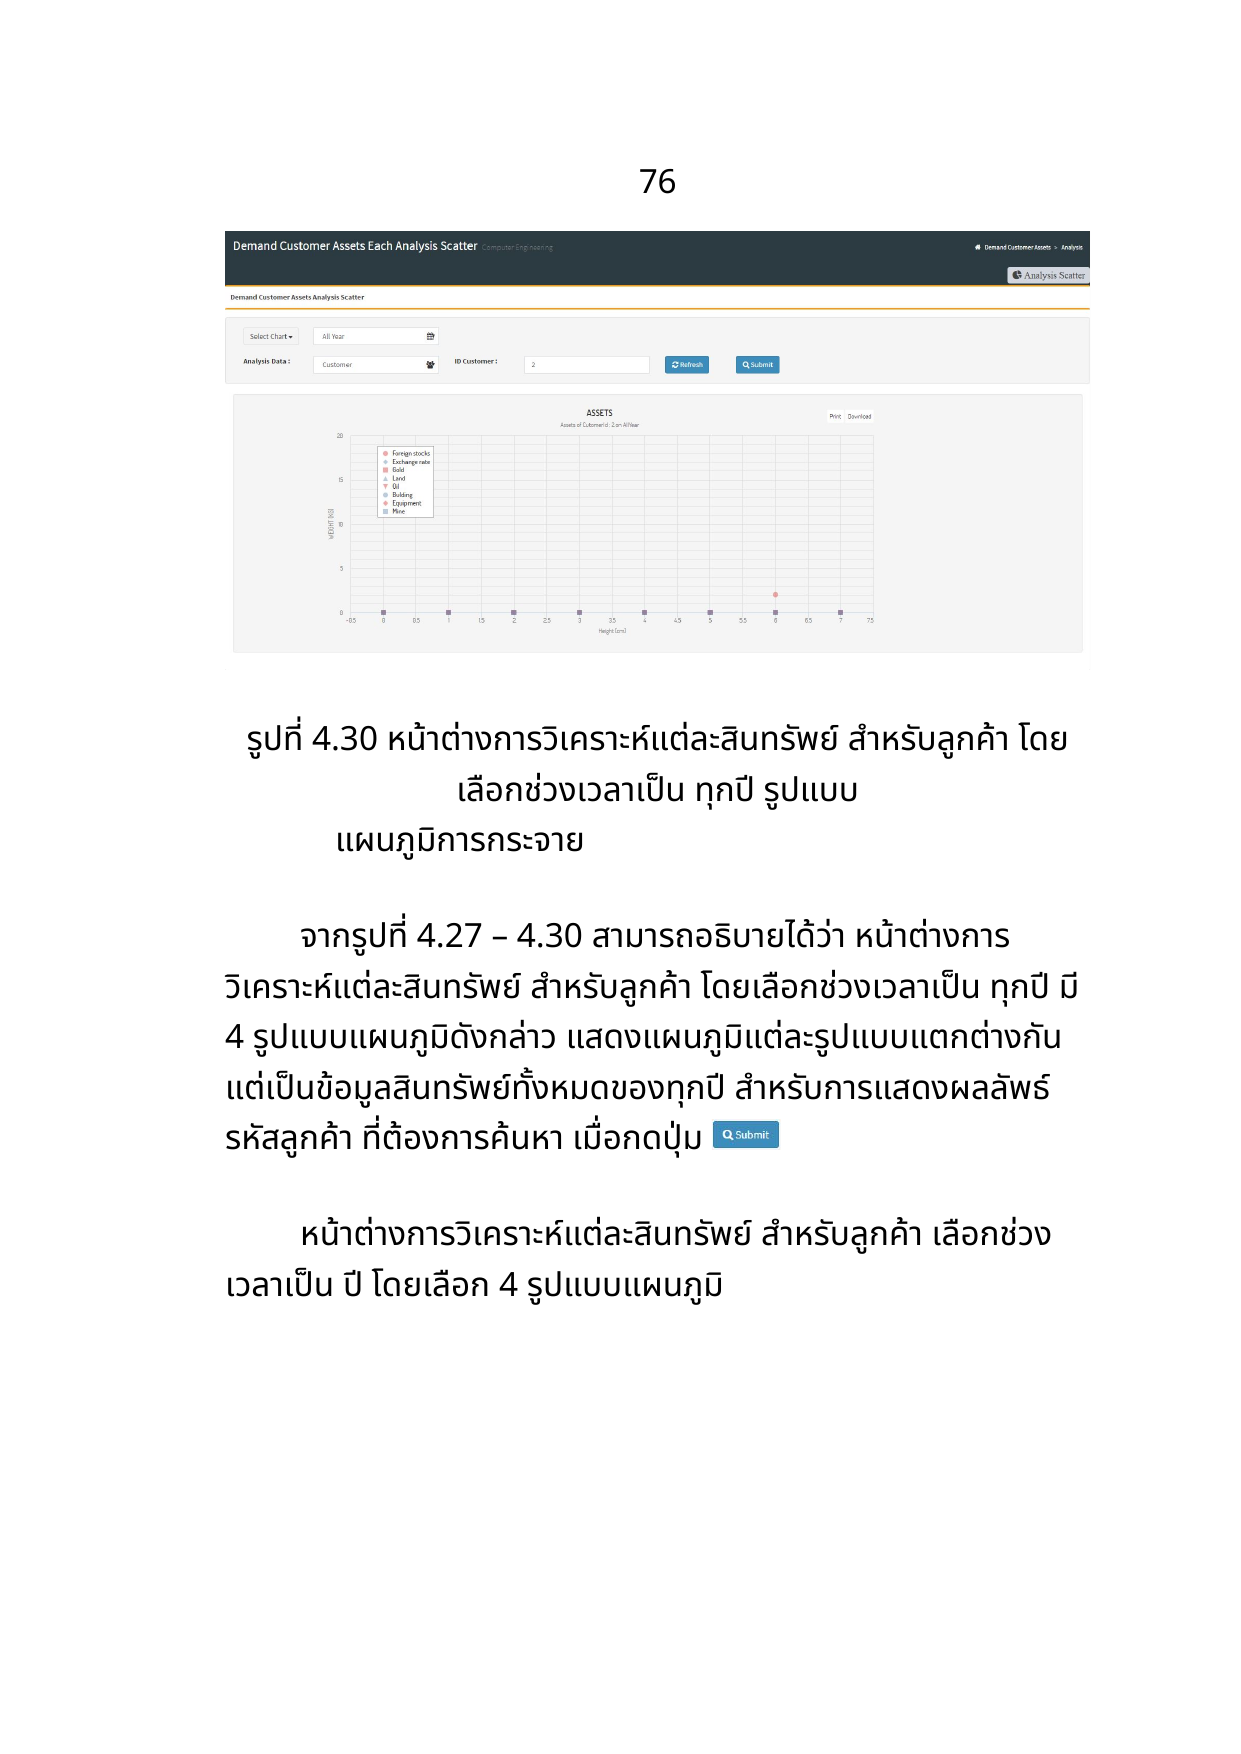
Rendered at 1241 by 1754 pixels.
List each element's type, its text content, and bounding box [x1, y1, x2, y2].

picture [711, 1119, 781, 1150]
text หน้าต่างการวิเคราะห์แต่ละสินทรัพย์ สำหรับลูกค้า เลือกช่วงเวลาเป็น ปี โดยเลือก 4 รูปแบบแผนภูมิ [225, 1210, 1090, 1311]
text รูปที่ 4.30 หน้าต่างการวิเคราะห์แต่ละสินทรัพย์ สำหรับลูกค้า โดยเลือกช่วงเวลาเป็น ทุกปี รูปแบบ [225, 715, 1090, 816]
text จากรูปที่ 4.27 – 4.30 สามารถอธิบายได้ว่า หน้าต่างการวิเคราะห์แต่ละสินทรัพย์ สำหรับลูกค้า โดยเลือกช่วงเวลาเป็น ทุกปี มี 4 รูปแบบแผนภูมิดังกล่าว แสดงแผนภูมิแต่ละรูปแบบแตกต่างกัน แต่เป็นข้อมูลสินทรัพย์ทั้งหมดของทุกปี สำหรับการแสดงผลลัพธ์รหัสลูกค้า ที่ต้องการค้นหา เมื่อกดปุ่ม [225, 912, 1090, 1164]
picture [225, 231, 1091, 670]
text แผนภูมิการกระจาย [225, 816, 1090, 867]
